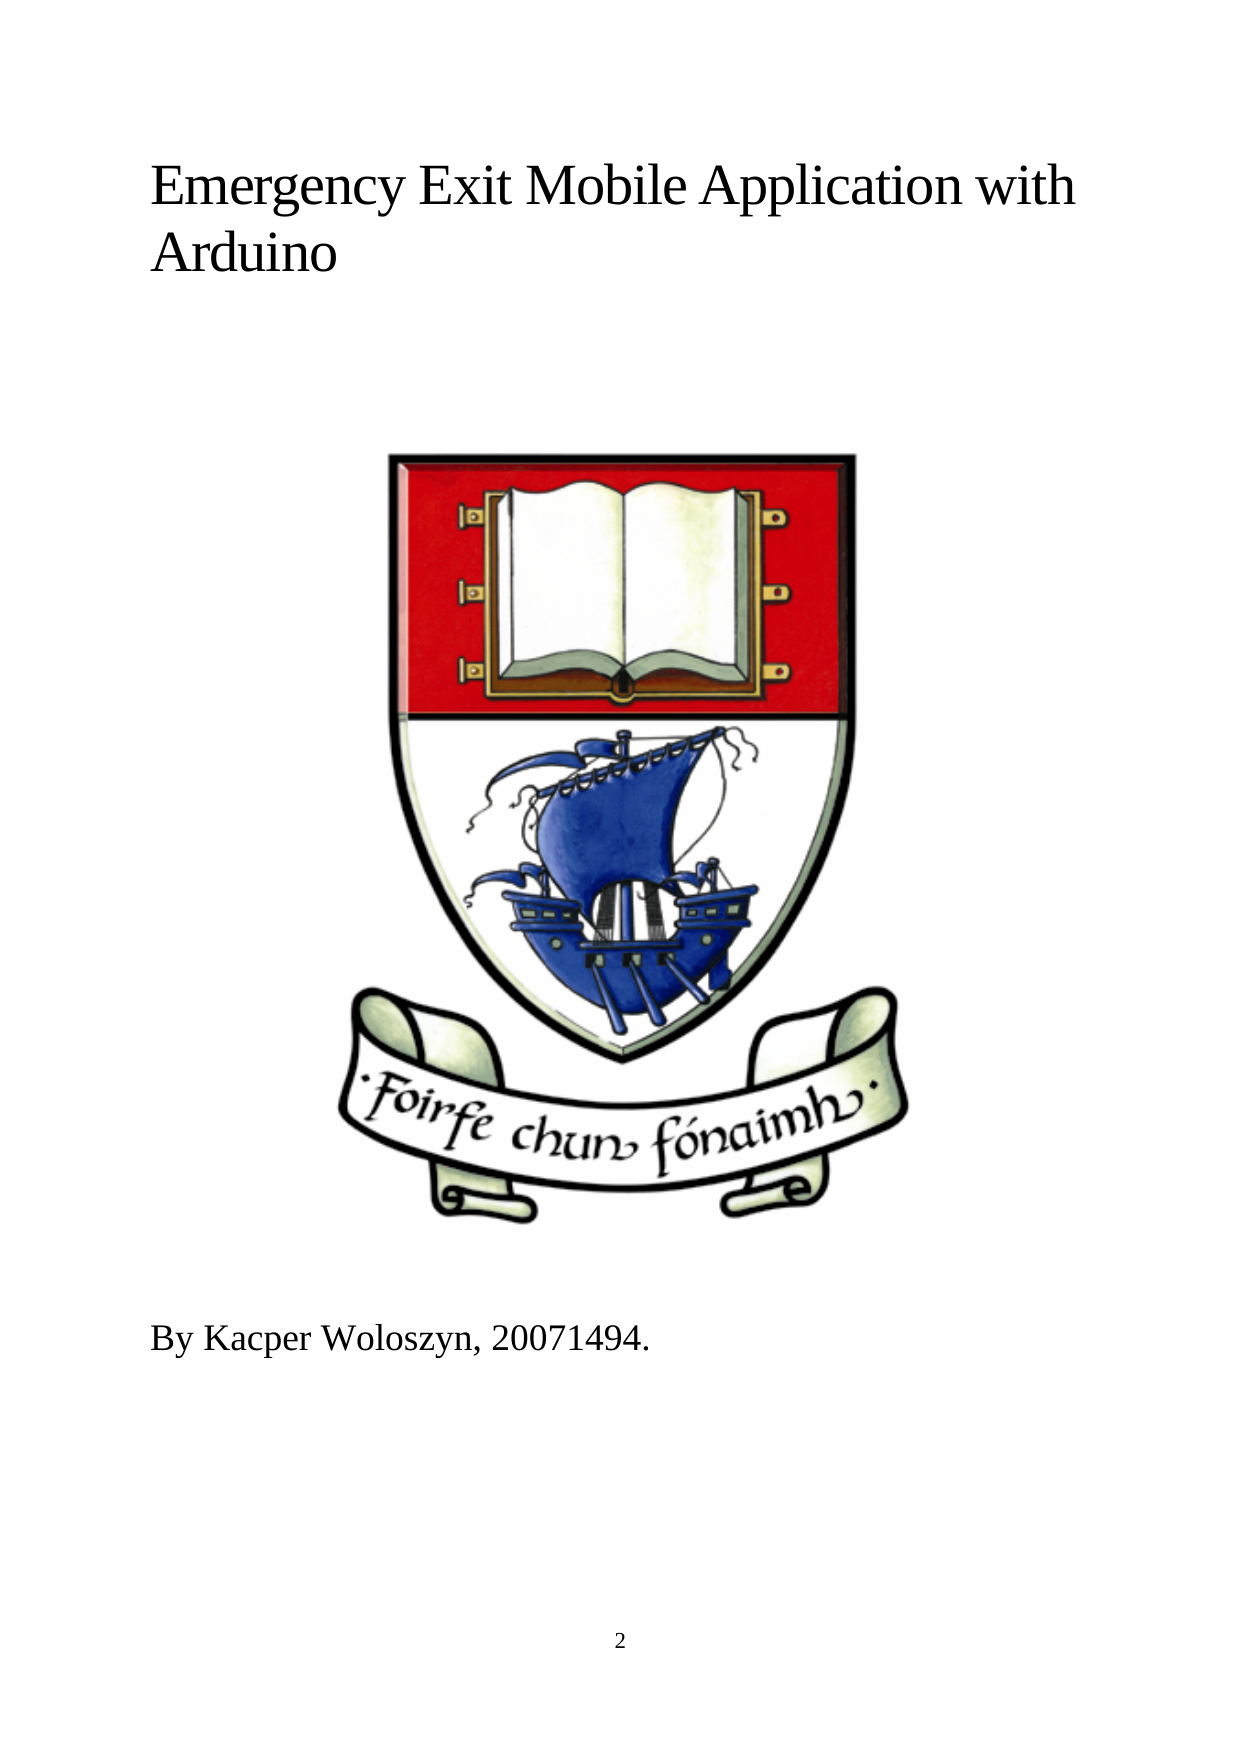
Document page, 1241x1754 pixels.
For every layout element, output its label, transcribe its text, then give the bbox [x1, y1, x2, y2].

picture [304, 419, 936, 1252]
title Emergency Exit Mobile Application with Arduino [150, 150, 1090, 284]
text By Kacper Woloszyn, 20071494. [150, 1316, 1090, 1359]
